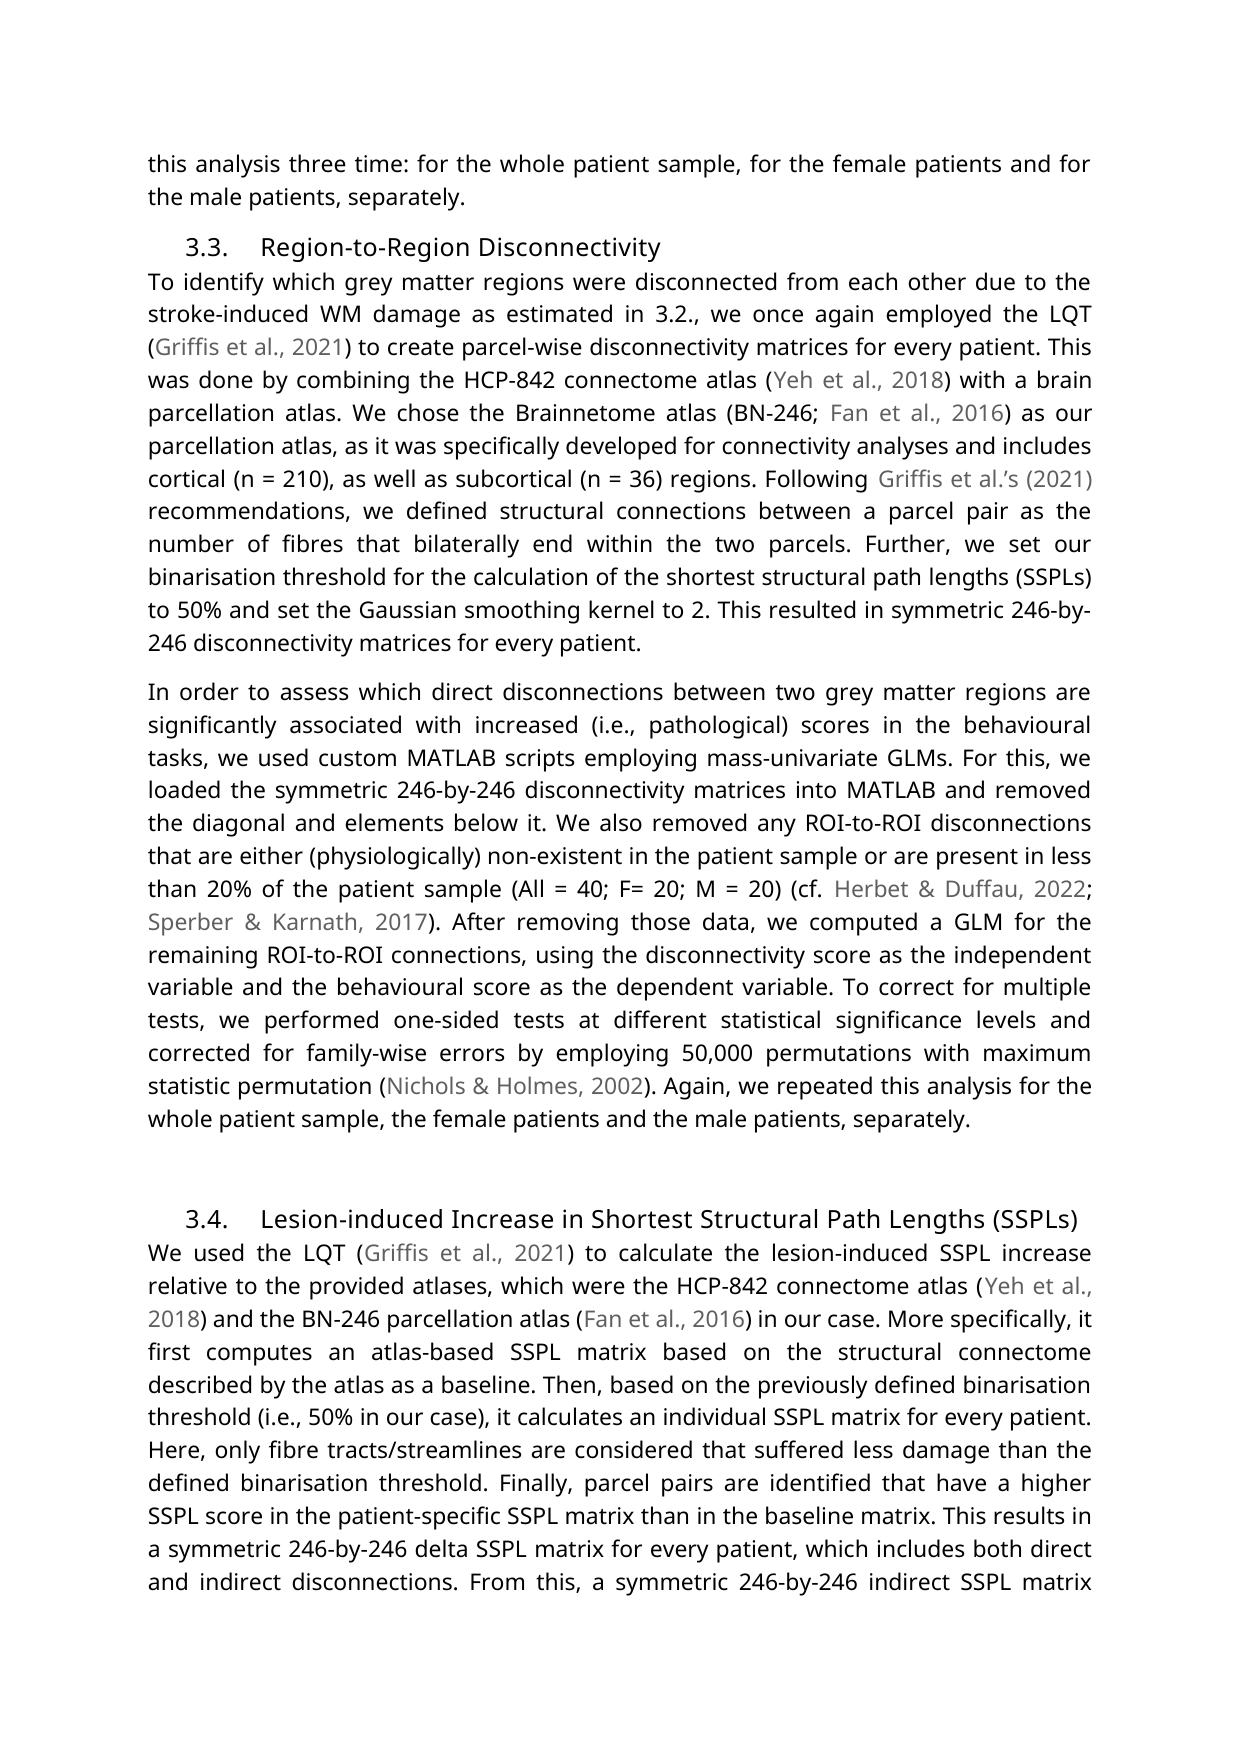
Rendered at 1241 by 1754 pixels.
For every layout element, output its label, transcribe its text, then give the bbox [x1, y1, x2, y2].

text To identify which grey matter regions were disconnected from each other due to the stroke-induced WM damage as estimated in 3.2., we once again employed the LQT (Griffis et al., 2021) to create parcel-wise disconnectivity matrices for every patient. This was done by combining the HCP-842 connectome atlas (Yeh et al., 2018) with a brain parcellation atlas. We chose the Brainnetome atlas (BN-246; Fan et al., 2016) as our parcellation atlas, as it was specifically developed for connectivity analyses and includes cortical (n = 210), as well as subcortical (n = 36) regions. Following Griffis et al.’s (2021) recommendations, we defined structural connections between a parcel pair as the number of fibres that bilaterally end within the two parcels. Further, we set our binarisation threshold for the calculation of the shortest structural path lengths (SSPLs) to 50% and set the Gaussian smoothing kernel to 2. This resulted in symmetric 246-by-246 disconnectivity matrices for every patient. [148, 266, 1093, 658]
subtitle Region-to-Region Disconnectivity [185, 230, 1093, 264]
text In order to assess which direct disconnections between two grey matter regions are significantly associated with increased (i.e., pathological) scores in the behavioural tasks, we used custom MATLAB scripts employing mass-univariate GLMs. For this, we loaded the symmetric 246-by-246 disconnectivity matrices into MATLAB and removed the diagonal and elements below it. We also removed any ROI-to-ROI disconnections that are either (physiologically) non-existent in the patient sample or are present in less than 20% of the patient sample (All = 40; F= 20; M = 20) (cf. Herbet & Duffau, 2022; Sperber & Karnath, 2017). After removing those data, we computed a GLM for the remaining ROI-to-ROI connections, using the disconnectivity score as the independent variable and the behavioural score as the dependent variable. To correct for multiple tests, we performed one-sided tests at different statistical significance levels and corrected for family-wise errors by employing 50,000 permutations with maximum statistic permutation (Nichols & Holmes, 2002). Again, we repeated this analysis for the whole patient sample, the female patients and the male patients, separately. [148, 676, 1093, 1134]
subtitle Lesion-induced Increase in Shortest Structural Path Lengths (SSPLs) [185, 1202, 1093, 1236]
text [148, 1237, 1093, 1597]
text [148, 148, 1093, 212]
